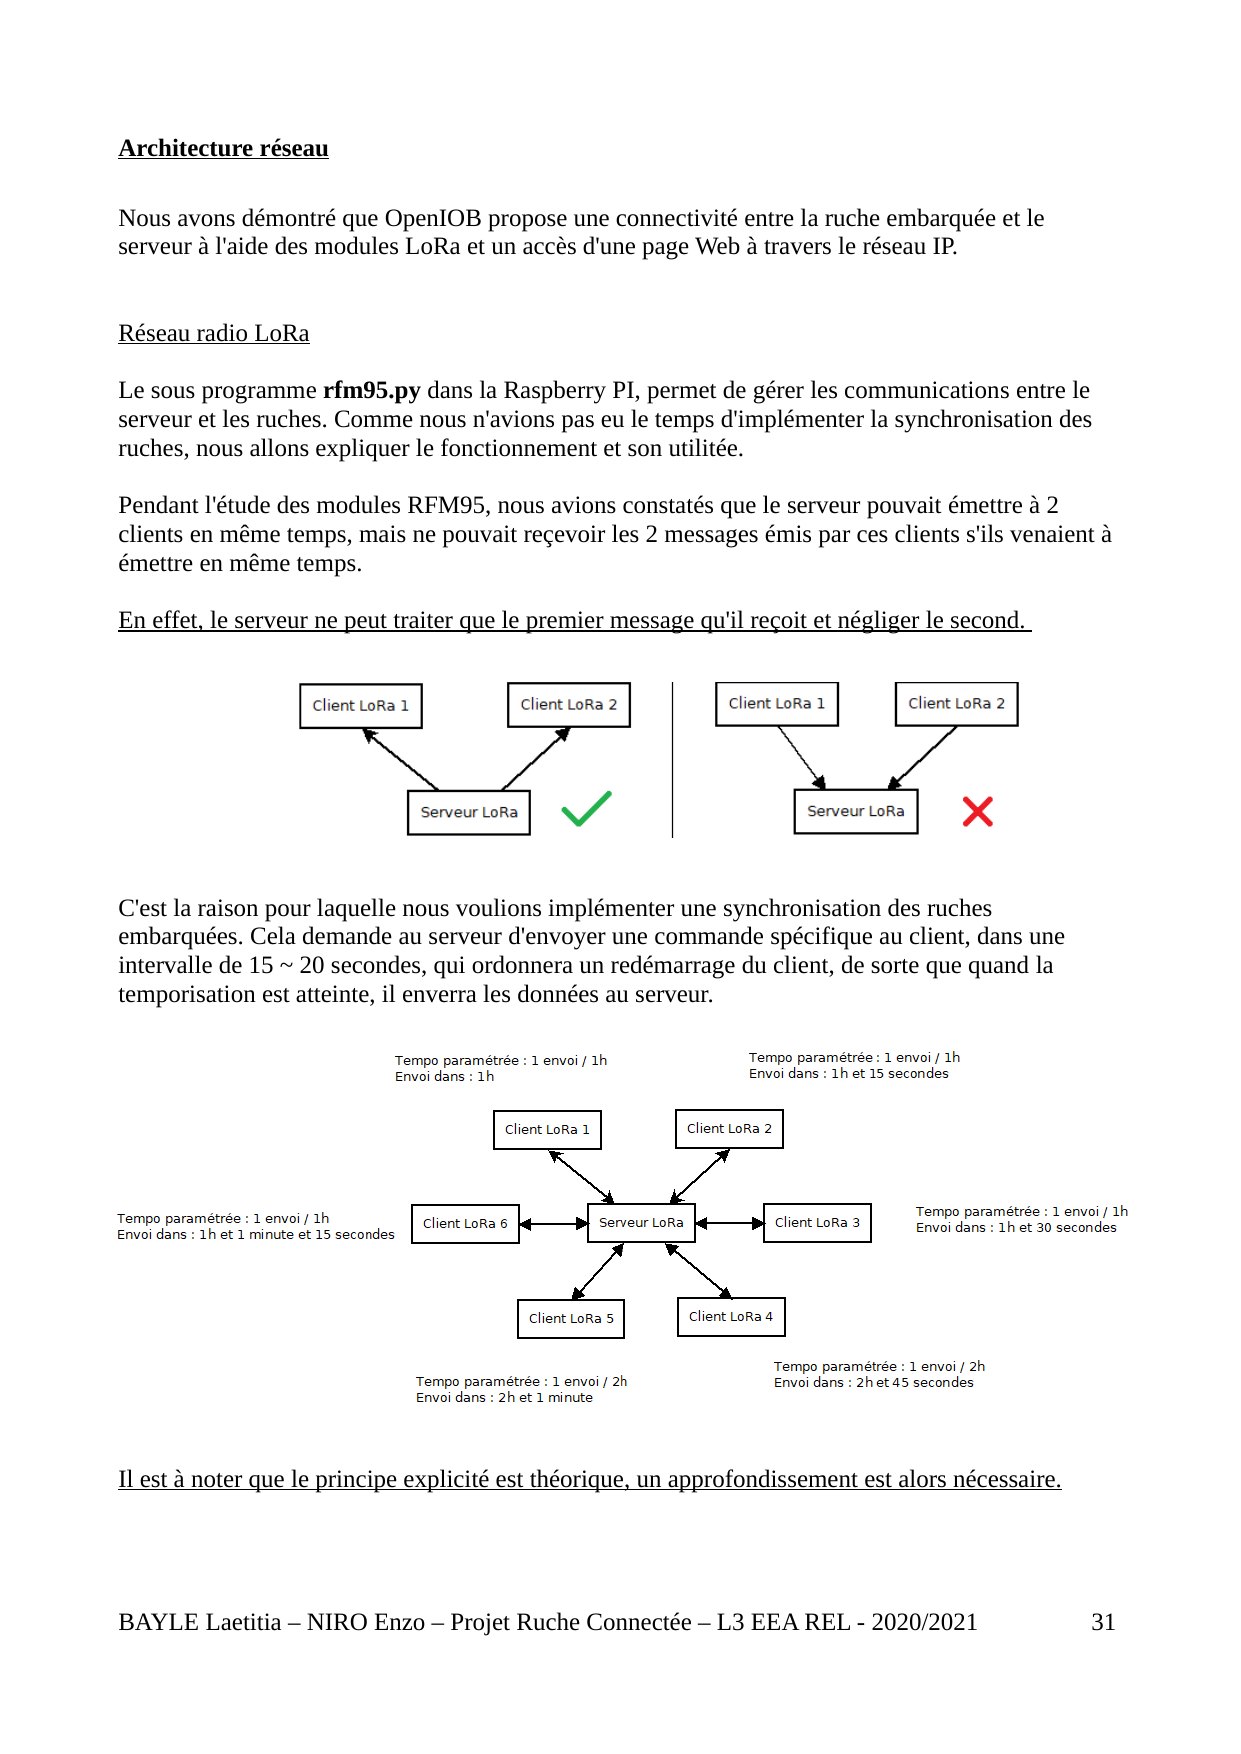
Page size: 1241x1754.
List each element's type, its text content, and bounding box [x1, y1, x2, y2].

text Réseau radio LoRa [118, 318, 1122, 346]
picture [117, 1051, 1129, 1407]
text Il est à noter que le principe explicité est théorique, un approfondissement est alors nécessaire. [118, 1464, 1122, 1492]
text Pendant l'étude des modules RFM95, nous avions constatés que le serveur pouvait émettre à 2 clients en même temps, mais ne pouvait reçevoir les 2 messages émis par ces clients s'ils venaient à émettre en même temps. [118, 490, 1122, 576]
subtitle Architecture réseau [118, 133, 1122, 161]
text Le sous programme rfm95.py dans la Raspberry PI, permet de gérer les communications entre le serveur et les ruches. Comme nous n'avions pas eu le temps d'implémenter la synchronisation des ruches, nous allons expliquer le fonctionnement et son utilitée. [118, 375, 1122, 461]
text En effet, le serveur ne peut traiter que le premier message qu'il reçoit et négliger le second. [118, 605, 1122, 634]
text C'est la raison pour laquelle nous voulions implémenter une synchronisation des ruches embarquées. Cela demande au serveur d'envoyer une commande spécifique au client, dans une intervalle de 15 ~ 20 secondes, qui ordonnera un redémarrage du client, de sorte que quand la temporisation est atteinte, il enverra les données au serveur. [118, 893, 1122, 1008]
picture [299, 682, 1020, 838]
text Nous avons démontré que OpenIOB propose une connectivité entre la ruche embarquée et le serveur à l'aide des modules LoRa et un accès d'une page Web à travers le réseau IP. [118, 203, 1122, 260]
